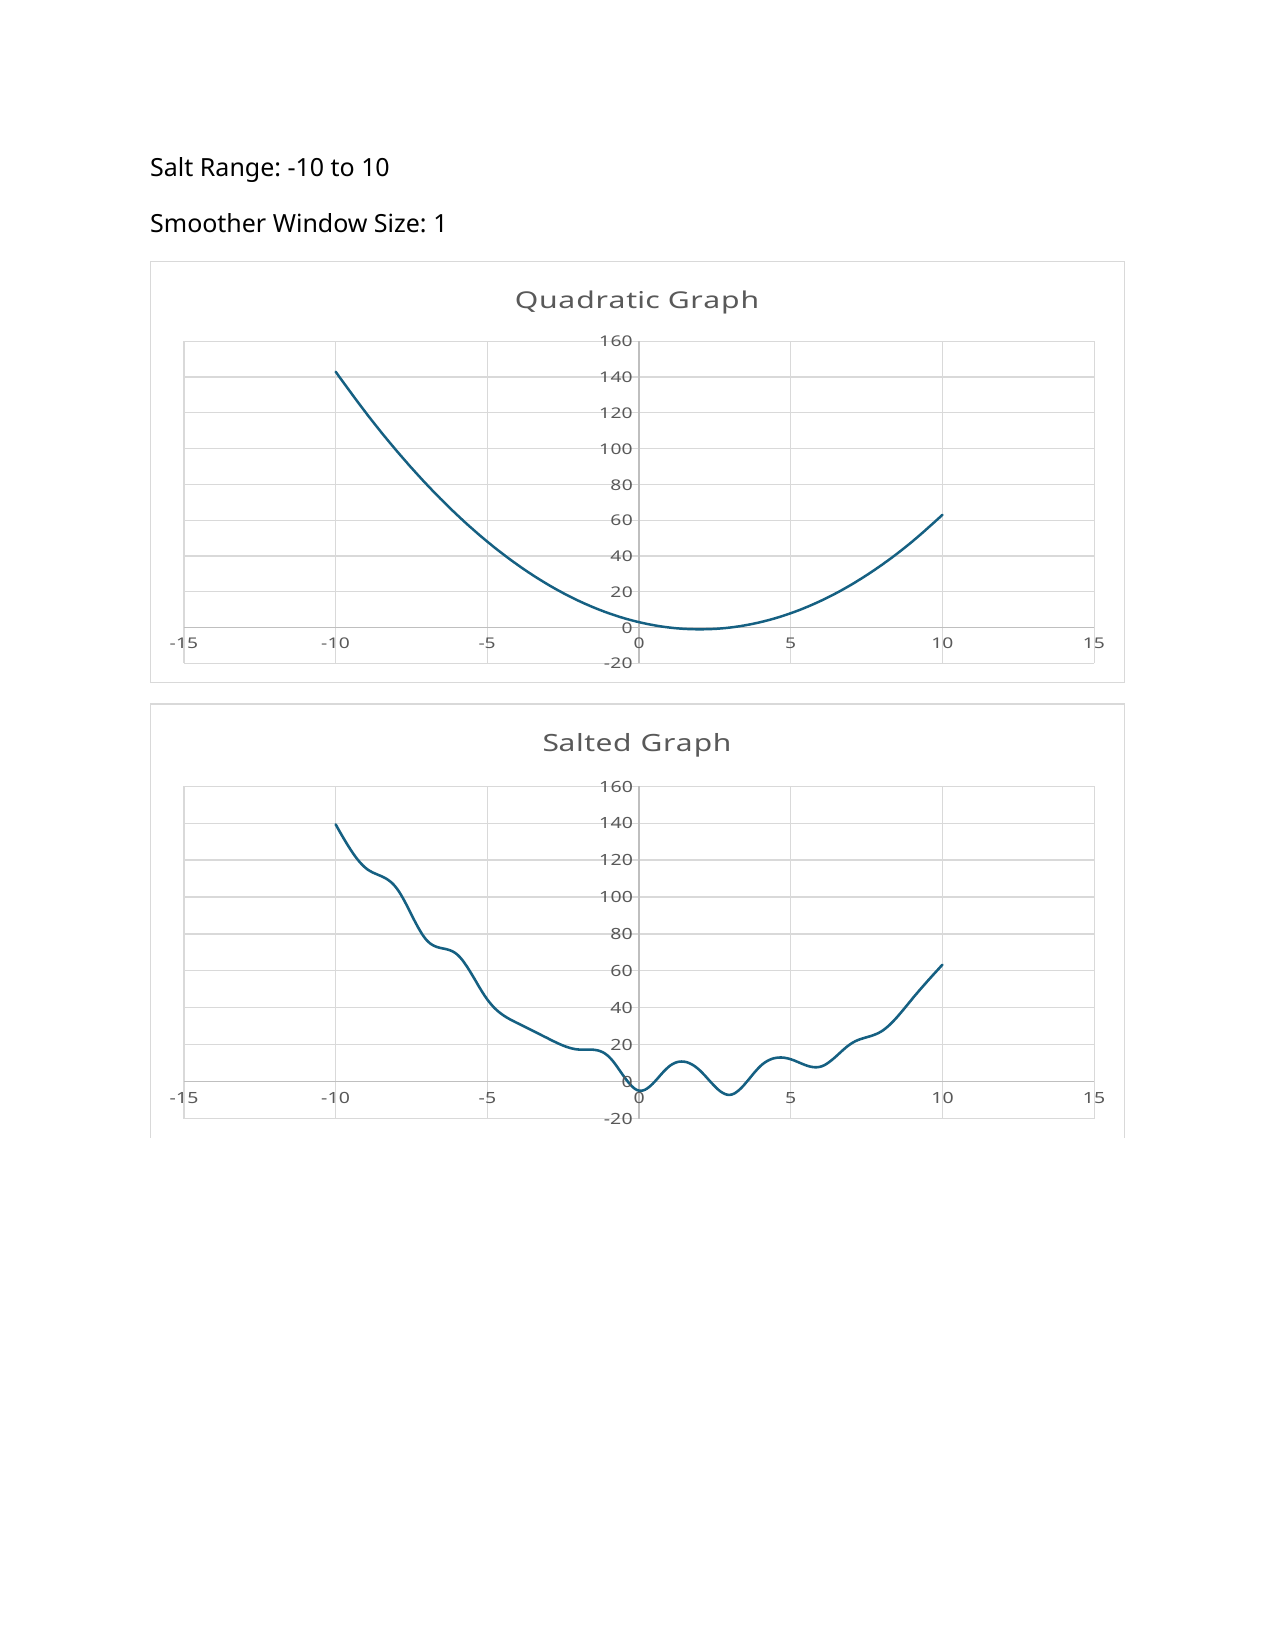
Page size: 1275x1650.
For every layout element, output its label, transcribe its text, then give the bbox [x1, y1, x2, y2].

text Salt Range: -10 to 10 [150, 150, 1125, 184]
text Smoother Window Size: 1 [150, 206, 1125, 240]
